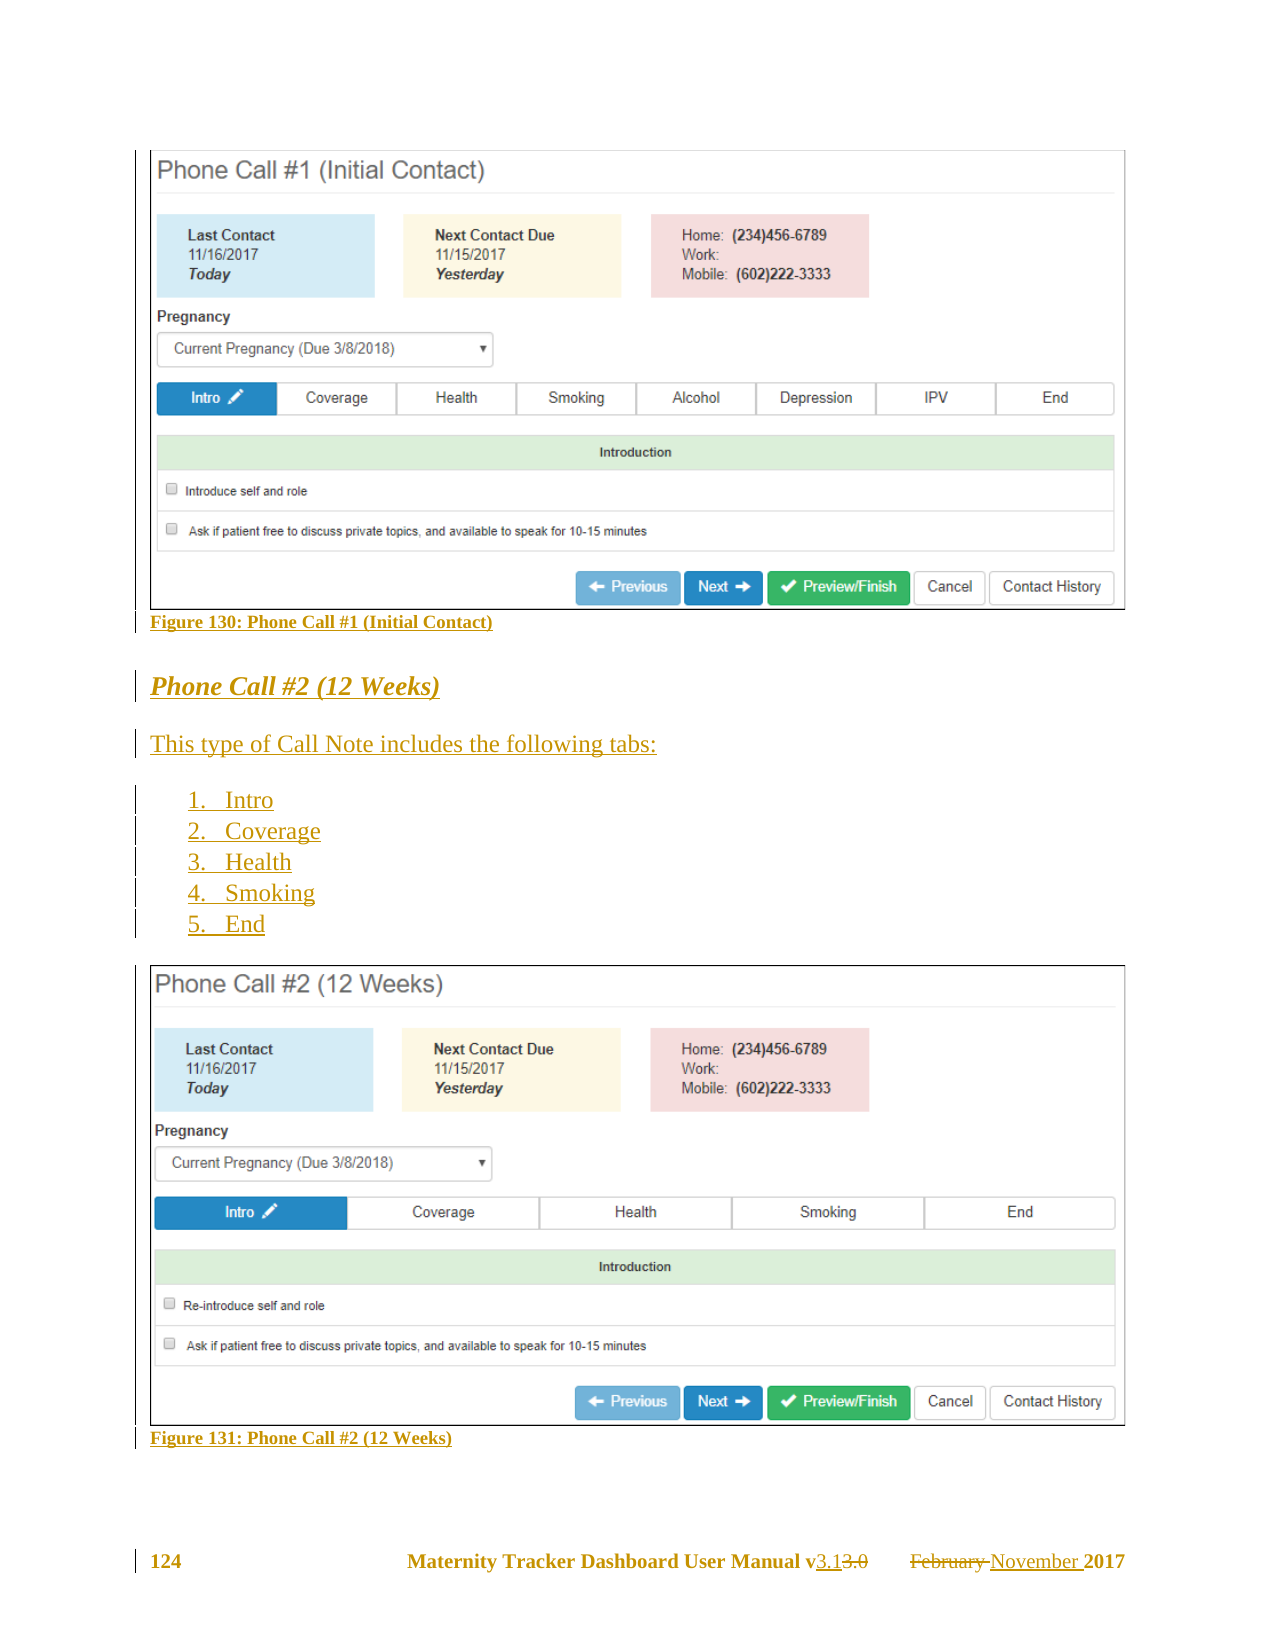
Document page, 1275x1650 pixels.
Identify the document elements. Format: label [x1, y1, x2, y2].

picture [150, 965, 1125, 1426]
picture [150, 150, 1125, 610]
